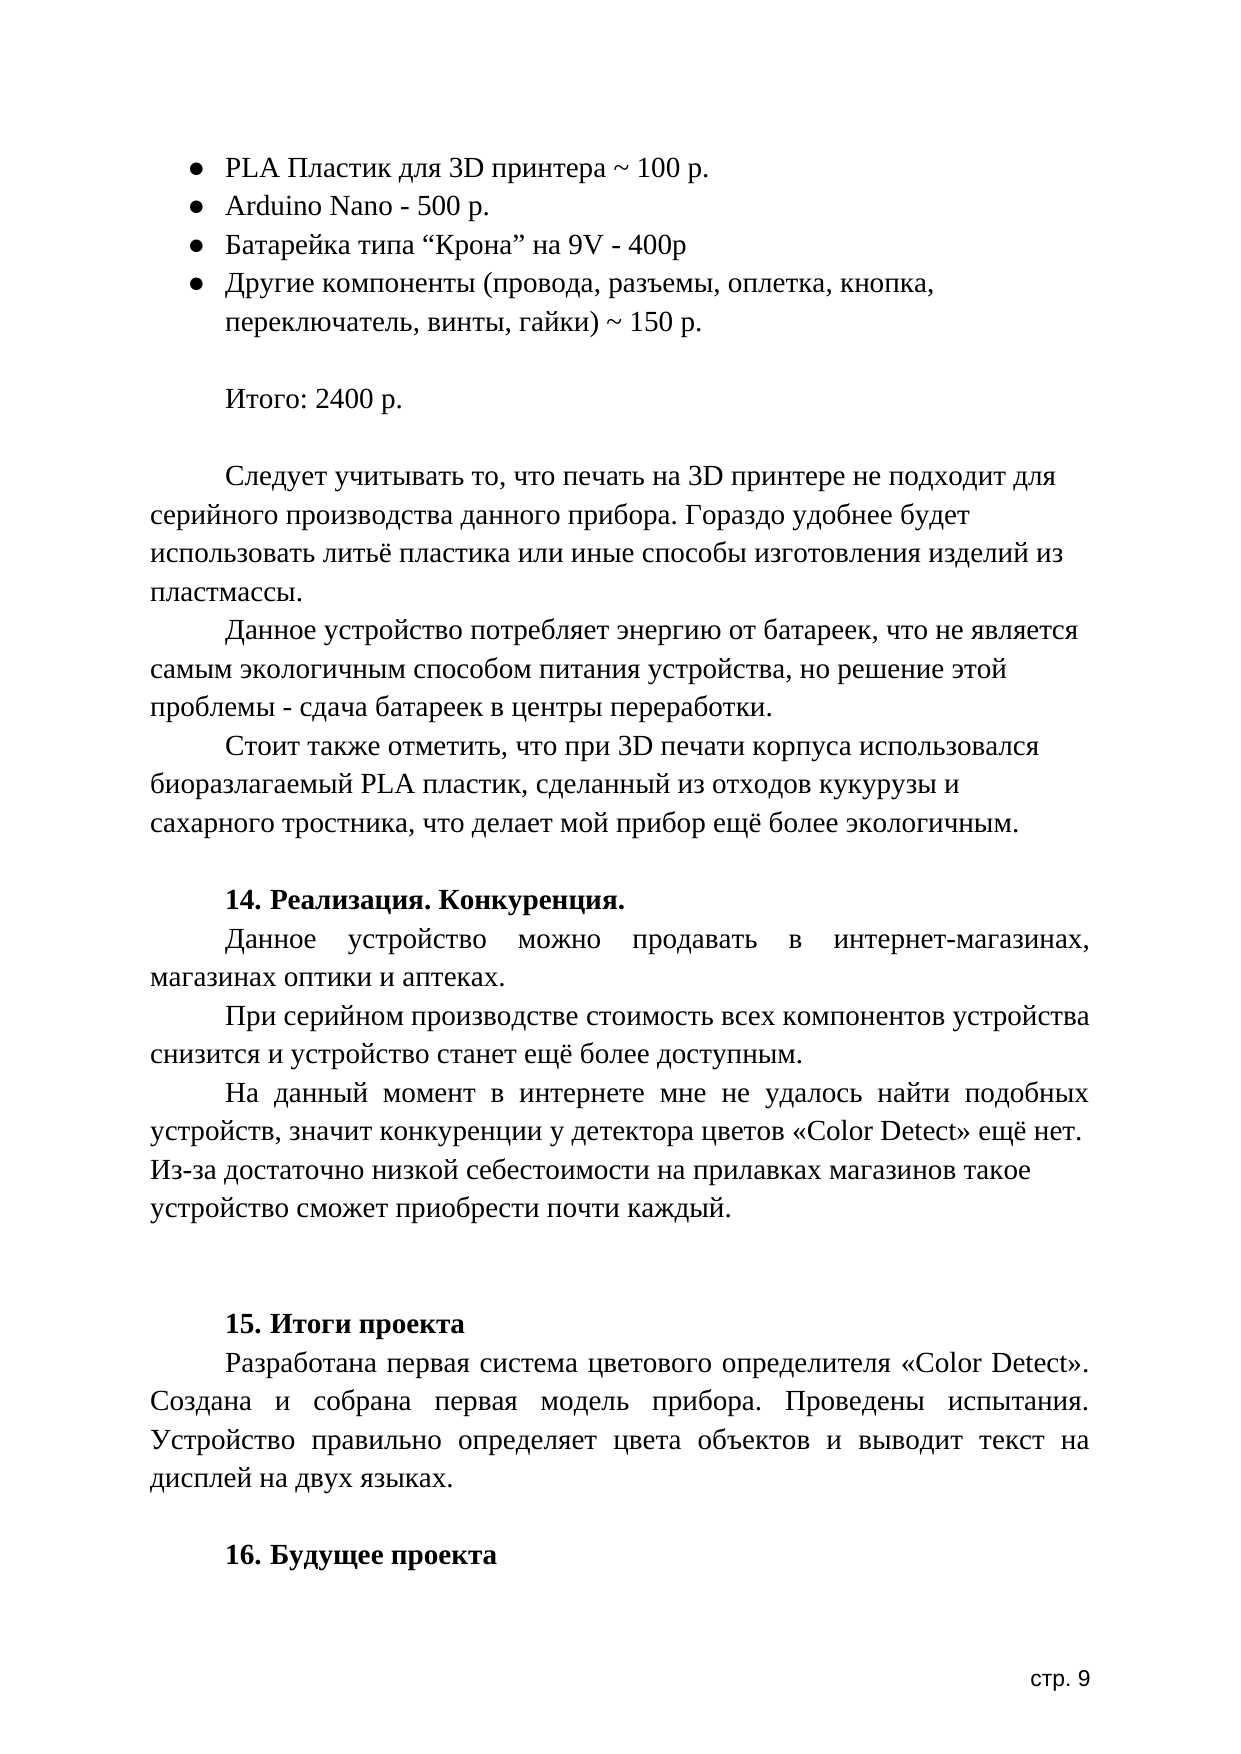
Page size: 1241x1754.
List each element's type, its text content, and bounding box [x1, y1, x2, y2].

text Разработана первая система цветового определителя «Color Detect». Создана и собрана первая модель прибора. Проведены испытания. Устройство правильно определяет цвета объектов и выводит текст на дисплей на двух языках. [150, 1345, 1090, 1494]
text При серийном производстве стоимость всех компонентов устройства снизится и устройство станет ещё более доступным. [150, 998, 1090, 1070]
text Из-за достаточно низкой себестоимости на прилавках магазинов такое устройство сможет приобрести почти каждый. [150, 1152, 1090, 1224]
list PLA Пластик для 3D принтера ~ 100 р. [187, 150, 1090, 183]
text Стоит также отметить, что при 3D печати корпуса использовался биоразлагаемый PLA пластик, сделанный из отходов кукурузы и сахарного тростника, что делает мой прибор ещё более экологичным. [150, 728, 1090, 839]
text Следует учитывать то, что печать на 3D принтере не подходит для серийного производства данного прибора. Гораздо удобнее будет использовать литьё пластика или иные способы изготовления изделий из пластмассы. [150, 458, 1090, 607]
text Данное устройство можно продавать в интернет-магазинах, магазинах оптики и аптеках. [150, 921, 1090, 993]
list Другие компоненты (провода, разъемы, оплетка, кнопка, переключатель, винты, гайки) ~ 150 р. [187, 266, 1090, 338]
list Реализация. Конкуренция. [225, 882, 1090, 916]
text На данный момент в интернете мне не удалось найти подобных устройств, значит конкуренции у детектора цветов «Color Detect» ещё нет. [150, 1075, 1090, 1147]
text Итого: 2400 р. [225, 381, 1090, 415]
list Будущее проекта [225, 1537, 1090, 1571]
list Итоги проекта [225, 1306, 1090, 1340]
list Arduino Nano - 500 р. [187, 188, 1090, 222]
text Данное устройство потребляет энергию от батареек, что не является самым экологичным способом питания устройства, но решение этой проблемы - сдача батареек в центры переработки. [150, 612, 1090, 723]
list Батарейка типа “Крона” на 9V - 400р [187, 227, 1090, 261]
